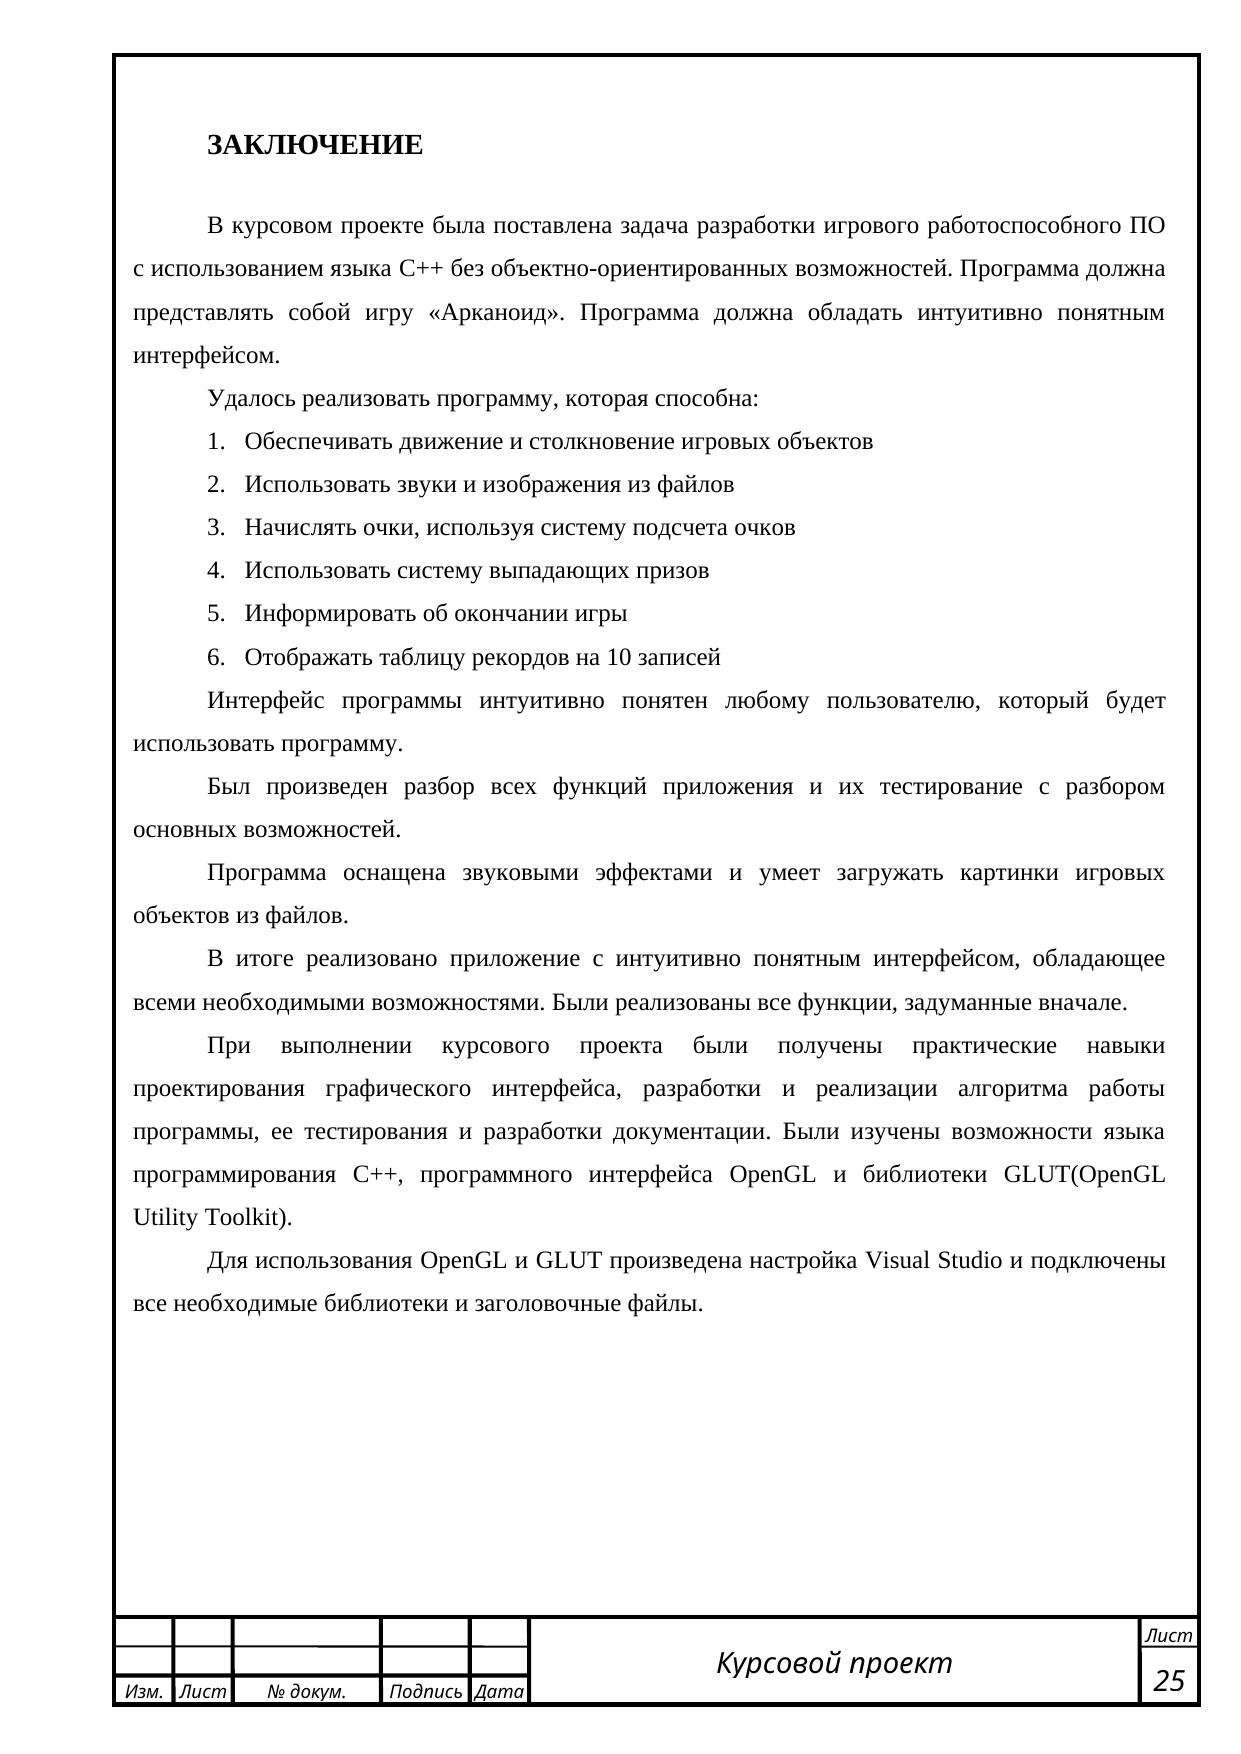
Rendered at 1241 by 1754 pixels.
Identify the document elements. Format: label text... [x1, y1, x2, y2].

text При выполнении курсового проекта были получены практические навыки проектирования графического интерфейса, разработки и реализации алгоритма работы программы, ее тестирования и разработки документации. Были изучены возможности языка программирования C++, программного интерфейса OpenGL и библиотеки GLUT(OpenGL Utility Toolkit). [133, 1030, 1166, 1231]
text Удалось реализовать программу, которая способна: [133, 383, 1166, 412]
list Информировать об окончании игры [207, 598, 1166, 627]
list Использовать звуки и изображения из файлов [207, 469, 1166, 498]
text Был произведен разбор всех функций приложения и их тестирование с разбором основных возможностей. [133, 771, 1166, 843]
text Для использования OpenGL и GLUT произведена настройка Visual Studio и подключены все необходимые библиотеки и заголовочные файлы. [133, 1245, 1166, 1317]
text В курсовом проекте была поставлена задача разработки игрового работоспособного ПО с использованием языка C++ без объектно-ориентированных возможностей. Программа должна представлять собой игру «Арканоид». Программа должна обладать интуитивно понятным интерфейсом. [133, 210, 1166, 368]
title ЗАКЛЮЧЕНИЕ [133, 127, 1166, 160]
list Отображать таблицу рекордов на 10 записей [207, 642, 1166, 670]
text Программа оснащена звуковыми эффектами и умеет загружать картинки игровых объектов из файлов. [133, 857, 1166, 929]
text В итоге реализовано приложение с интуитивно понятным интерфейсом, обладающее всеми необходимыми возможностями. Были реализованы все функции, задуманные вначале. [133, 943, 1166, 1015]
list Начислять очки, используя систему подсчета очков [207, 512, 1166, 541]
text Интерфейс программы интуитивно понятен любому пользователю, который будет использовать программу. [133, 685, 1166, 757]
list Использовать систему выпадающих призов [207, 555, 1166, 584]
list Обеспечивать движение и столкновение игровых объектов [207, 426, 1166, 455]
